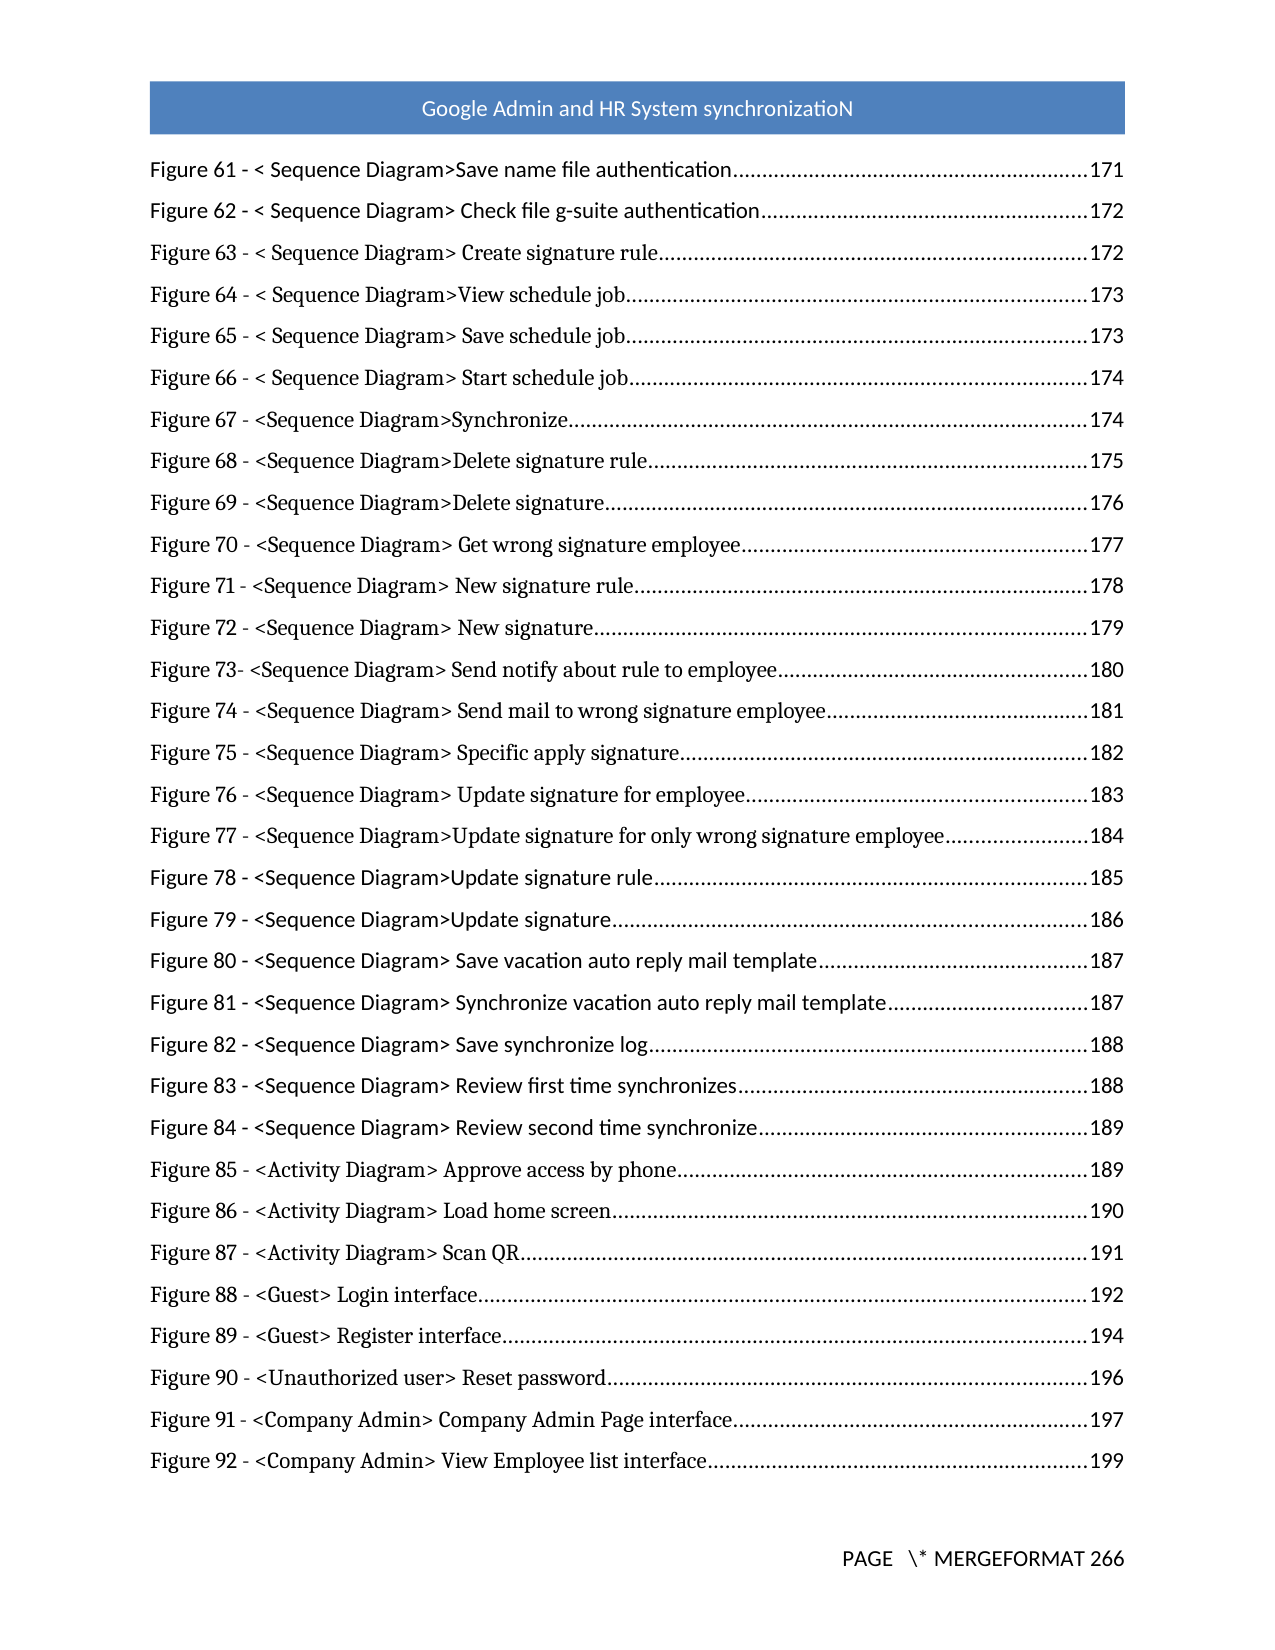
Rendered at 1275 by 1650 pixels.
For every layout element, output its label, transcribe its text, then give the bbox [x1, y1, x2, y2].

text Figure 74 - <Sequence Diagram> Send mail to wrong signature employee 181 [150, 692, 1125, 729]
text Figure 89 - <Guest> Register interface 194 [150, 1317, 1125, 1354]
text Figure 67 - <Sequence Diagram>Synchronize 174 [150, 400, 1125, 437]
text Figure 61 - < Sequence Diagram>Save name file authentication 171 [150, 150, 1125, 187]
text Figure 81 - <Sequence Diagram> Synchronize vacation auto reply mail template 187 [150, 983, 1125, 1021]
text Figure 62 - < Sequence Diagram> Check file g-suite authentication 172 [150, 192, 1125, 229]
text Figure 92 - <Company Admin> View Employee list interface 199 [150, 1442, 1125, 1479]
text Figure 63 - < Sequence Diagram> Create signature rule 172 [150, 233, 1125, 271]
text Figure 72 - <Sequence Diagram> New signature 179 [150, 608, 1125, 646]
text Figure 91 - <Company Admin> Company Admin Page interface 197 [150, 1400, 1125, 1437]
text Figure 71 - <Sequence Diagram> New signature rule 178 [150, 567, 1125, 604]
text Figure 83 - <Sequence Diagram> Review first time synchronizes 188 [150, 1067, 1125, 1104]
text Figure 90 - <Unauthorized user> Reset password 196 [150, 1358, 1125, 1396]
text Figure 82 - <Sequence Diagram> Save synchronize log 188 [150, 1025, 1125, 1062]
text Figure 86 - <Activity Diagram> Load home screen 190 [150, 1192, 1125, 1229]
text Figure 75 - <Sequence Diagram> Specific apply signature 182 [150, 733, 1125, 771]
text Figure 80 - <Sequence Diagram> Save vacation auto reply mail template 187 [150, 942, 1125, 979]
text Figure 85 - <Activity Diagram> Approve access by phone 189 [150, 1150, 1125, 1187]
text Figure 79 - <Sequence Diagram>Update signature 186 [150, 900, 1125, 937]
text Figure 88 - <Guest> Login interface 192 [150, 1275, 1125, 1312]
text Figure 87 - <Activity Diagram> Scan QR 191 [150, 1233, 1125, 1271]
text Figure 66 - < Sequence Diagram> Start schedule job 174 [150, 358, 1125, 396]
text Figure 76 - <Sequence Diagram> Update signature for employee 183 [150, 775, 1125, 812]
text Figure 70 - <Sequence Diagram> Get wrong signature employee 177 [150, 525, 1125, 562]
text Figure 68 - <Sequence Diagram>Delete signature rule 175 [150, 442, 1125, 479]
text Figure 77 - <Sequence Diagram>Update signature for only wrong signature employee 184 [150, 817, 1125, 854]
text Figure 64 - < Sequence Diagram>View schedule job 173 [150, 275, 1125, 312]
text Figure 65 - < Sequence Diagram> Save schedule job 173 [150, 317, 1125, 354]
text Figure 73- <Sequence Diagram> Send notify about rule to employee 180 [150, 650, 1125, 687]
text Figure 78 - <Sequence Diagram>Update signature rule 185 [150, 858, 1125, 896]
text Figure 69 - <Sequence Diagram>Delete signature 176 [150, 483, 1125, 521]
text Figure 84 - <Sequence Diagram> Review second time synchronize 189 [150, 1108, 1125, 1146]
